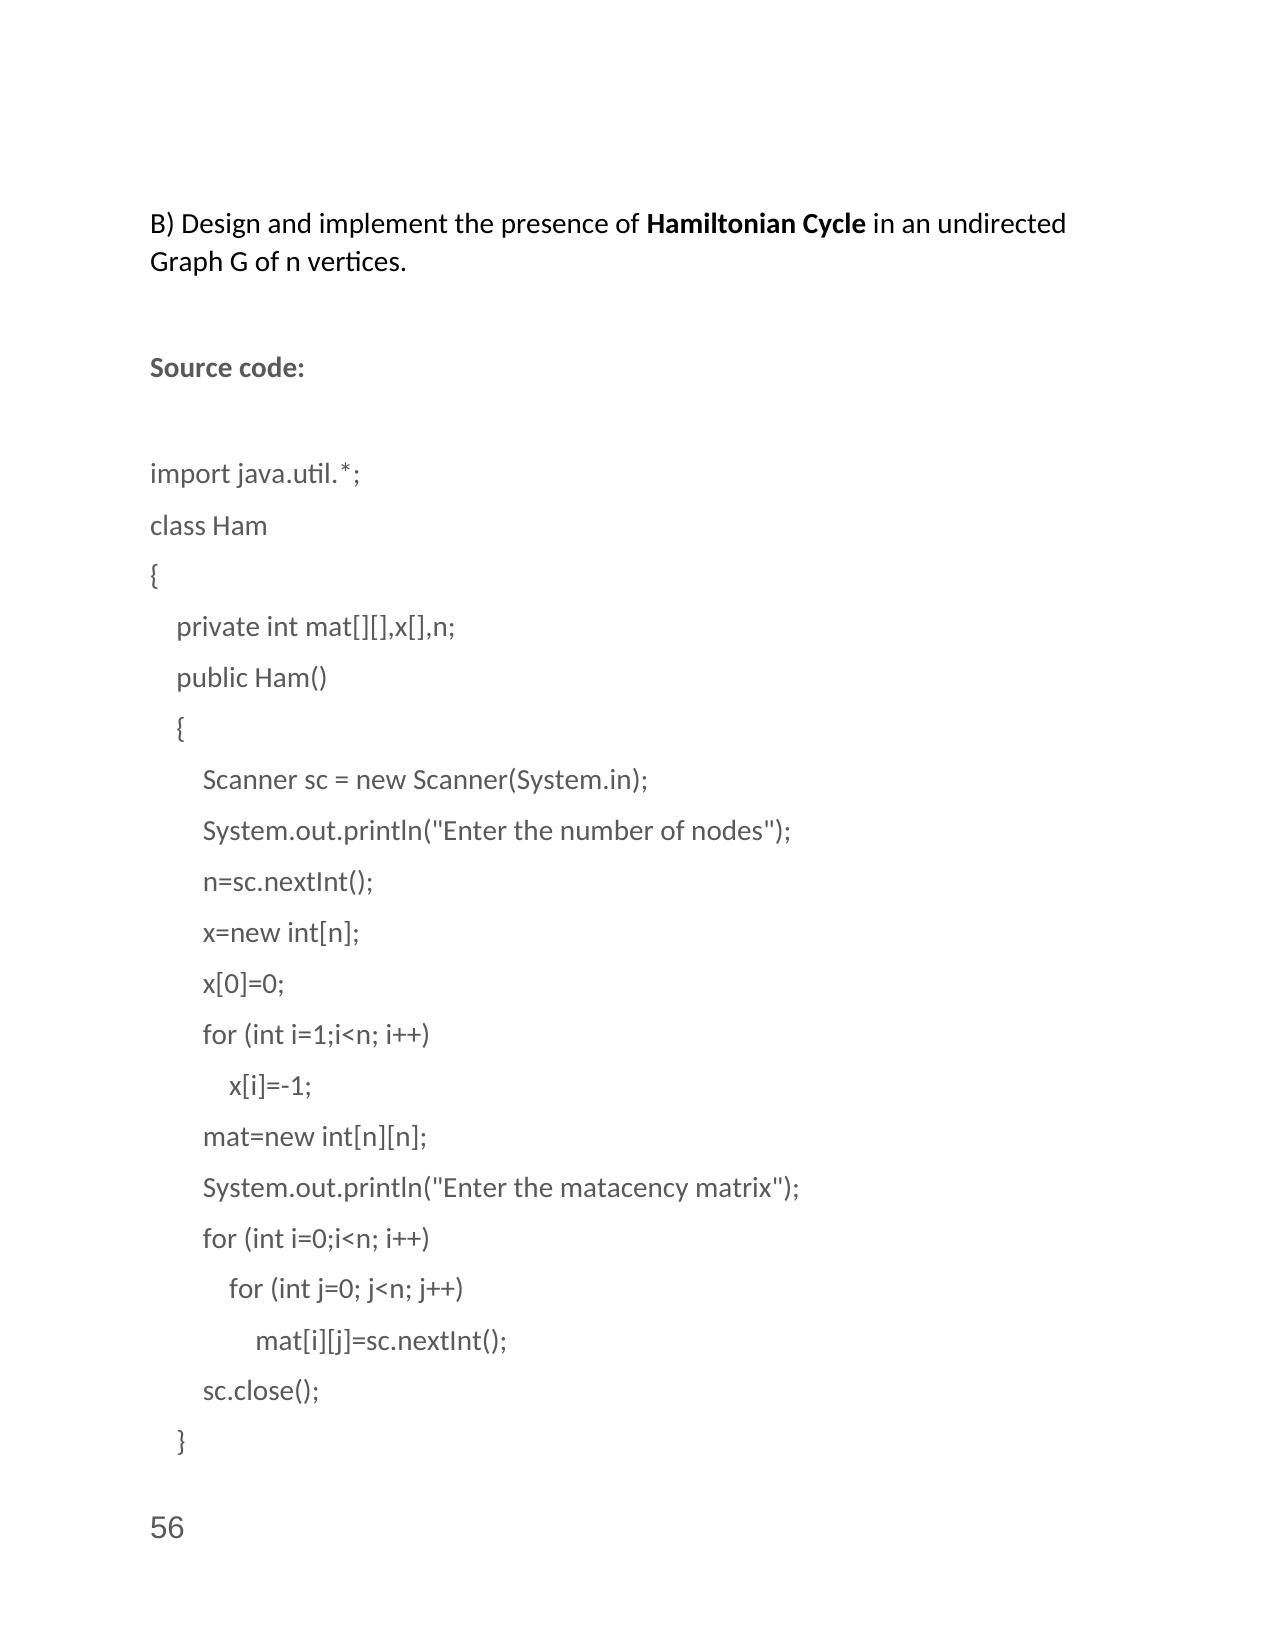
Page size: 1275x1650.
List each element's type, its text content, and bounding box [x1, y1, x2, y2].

text Scanner sc = new Scanner(System.in); [150, 761, 1125, 797]
text { [150, 710, 1125, 746]
text { [150, 557, 1125, 593]
text n=sc.nextInt(); [150, 863, 1125, 899]
text public Ham() [150, 659, 1125, 695]
text import java.util.*; [150, 456, 1125, 491]
text for (int i=0;i<n; i++) [150, 1220, 1125, 1255]
text System.out.println("Enter the number of nodes"); [150, 812, 1125, 848]
text Source code: [150, 349, 1125, 385]
text B) Design and implement the presence of Hamiltonian Cycle in an undirected Graph G of n vertices. [150, 205, 1125, 279]
text System.out.println("Enter the matacency matrix"); [150, 1169, 1125, 1204]
text private int mat[][],x[],n; [150, 608, 1125, 644]
text for (int i=1;i<n; i++) [150, 1016, 1125, 1052]
text mat=new int[n][n]; [150, 1118, 1125, 1153]
text mat[i][j]=sc.nextInt(); [150, 1322, 1125, 1357]
text x[i]=-1; [150, 1067, 1125, 1102]
text sc.close(); [150, 1372, 1125, 1408]
text x[0]=0; [150, 965, 1125, 1001]
text } [150, 1423, 1125, 1459]
text x=new int[n]; [150, 914, 1125, 950]
text class Ham [150, 507, 1125, 542]
text for (int j=0; j<n; j++) [150, 1271, 1125, 1306]
